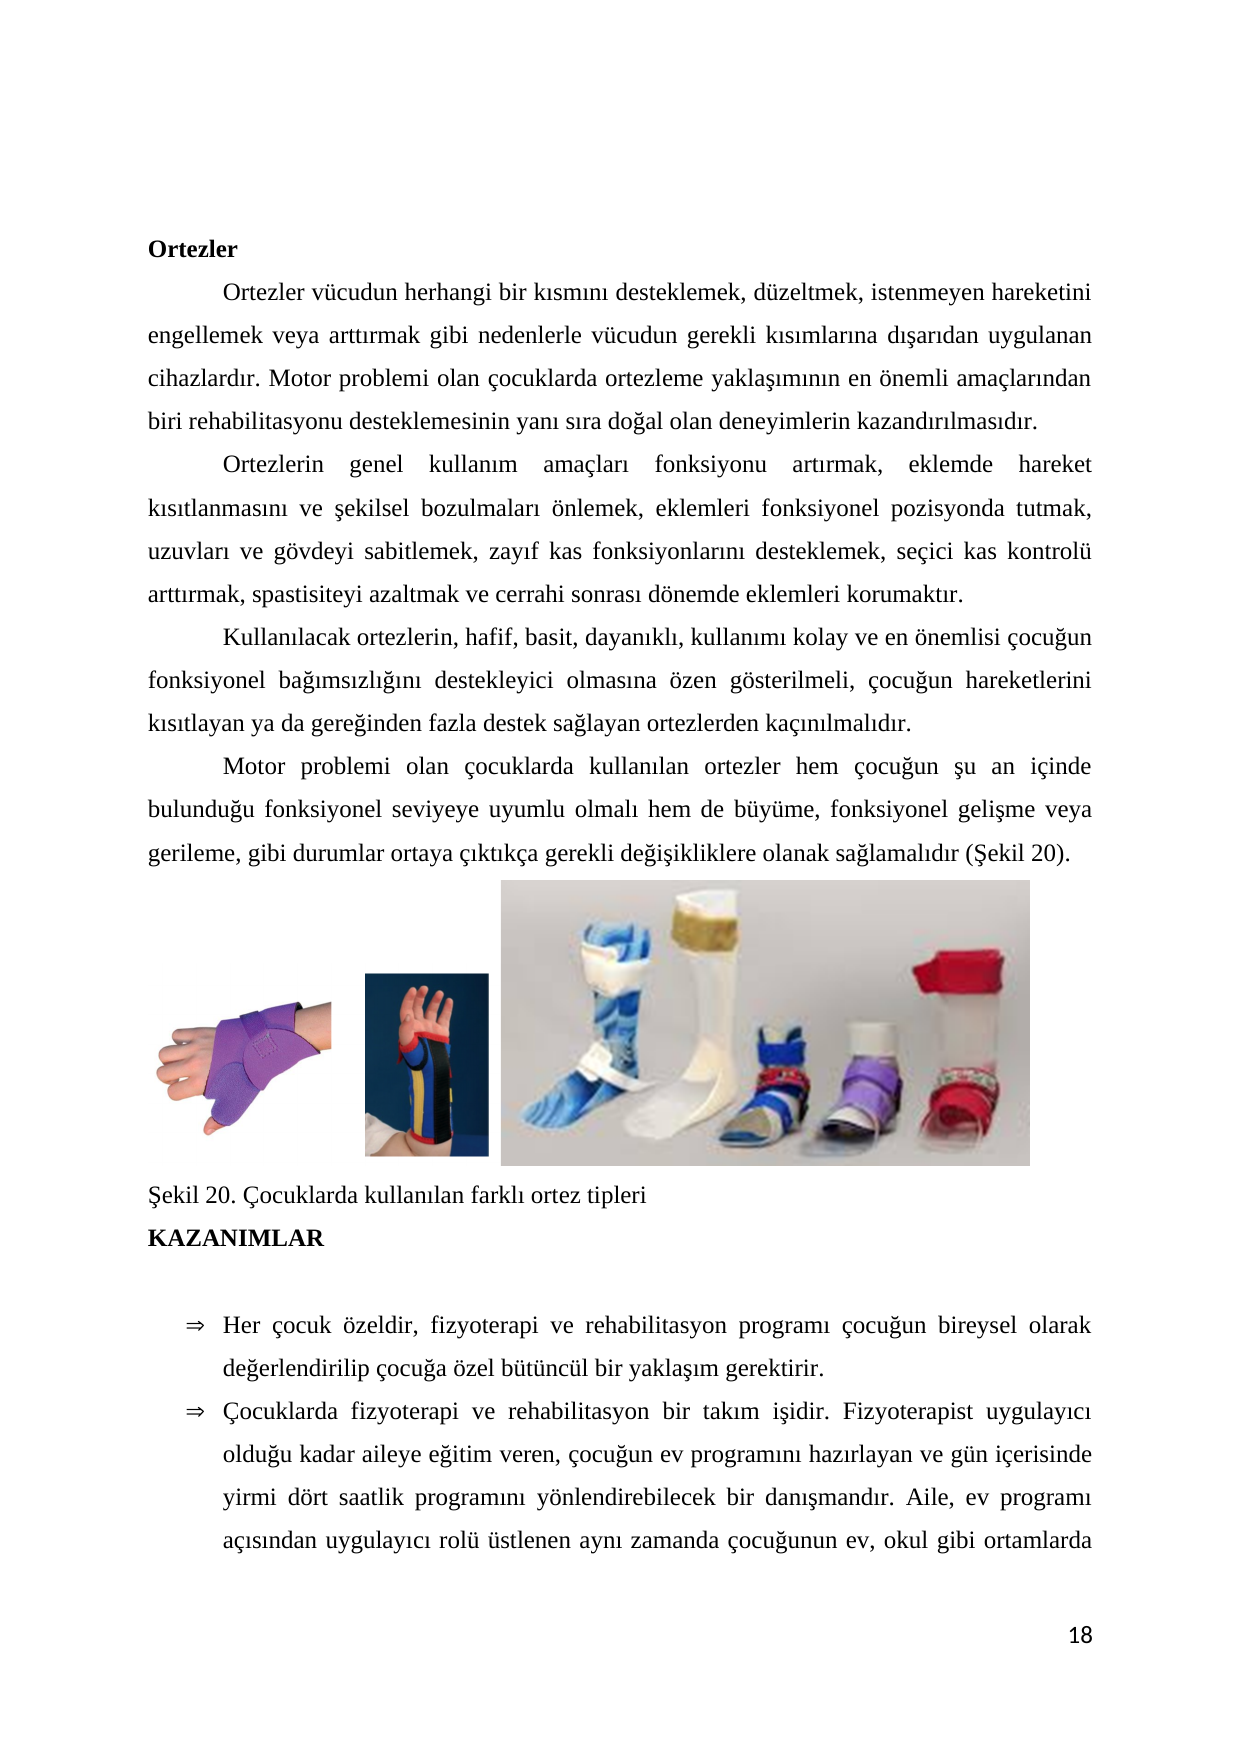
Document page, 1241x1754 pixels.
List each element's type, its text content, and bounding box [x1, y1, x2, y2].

list Her çocuk özeldir, fizyoterapi ve rehabilitasyon programı çocuğun bireysel olarak değerlendirilip çocuğa özel bütüncül bir yaklaşım gerektirir. [185, 1310, 1093, 1382]
text Ortezler [148, 234, 1093, 263]
text Motor problemi olan çocuklarda kullanılan ortezler hem çocuğun şu an içinde bulunduğu fonksiyonel seviyeye uyumlu olmalı hem de büyüme, fonksiyonel gelişme veya gerileme, gibi durumlar ortaya çıktıkça gerekli değişikliklere olanak sağlamalıdır (Şekil 20). [148, 751, 1093, 866]
text Kullanılacak ortezlerin, hafif, basit, dayanıklı, kullanımı kolay ve en önemlisi çocuğun fonksiyonel bağımsızlığını destekleyici olmasına özen gösterilmeli, çocuğun hareketlerini kısıtlayan ya da gereğinden fazla destek sağlayan ortezlerden kaçınılmalıdır. [148, 622, 1093, 737]
text Şekil 20. Çocuklarda kullanılan farklı ortez tipleri [148, 1180, 1093, 1209]
text Ortezler vücudun herhangi bir kısmını desteklemek, düzeltmek, istenmeyen hareketini engellemek veya arttırmak gibi nedenlerle vücudun gerekli kısımlarına dışarıdan uygulanan cihazlardır. Motor problemi olan çocuklarda ortezleme yaklaşımının en önemli amaçlarından biri rehabilitasyonu desteklemesinin yanı sıra doğal olan deneyimlerin kazandırılmasıdır. [148, 277, 1093, 435]
list KAZANIMLAR [148, 1223, 1093, 1252]
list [185, 1396, 1093, 1554]
text Ortezlerin genel kullanım amaçları fonksiyonu artırmak, eklemde hareket kısıtlanmasını ve şekilsel bozulmaları önlemek, eklemleri fonksiyonel pozisyonda tutmak, uzuvları ve gövdeyi sabitlemek, zayıf kas fonksiyonlarını desteklemek, seçici kas kontrolü arttırmak, spastisiteyi azaltmak ve cerrahi sonrası dönemde eklemleri korumaktır. [148, 449, 1093, 608]
picture [147, 880, 1030, 1166]
